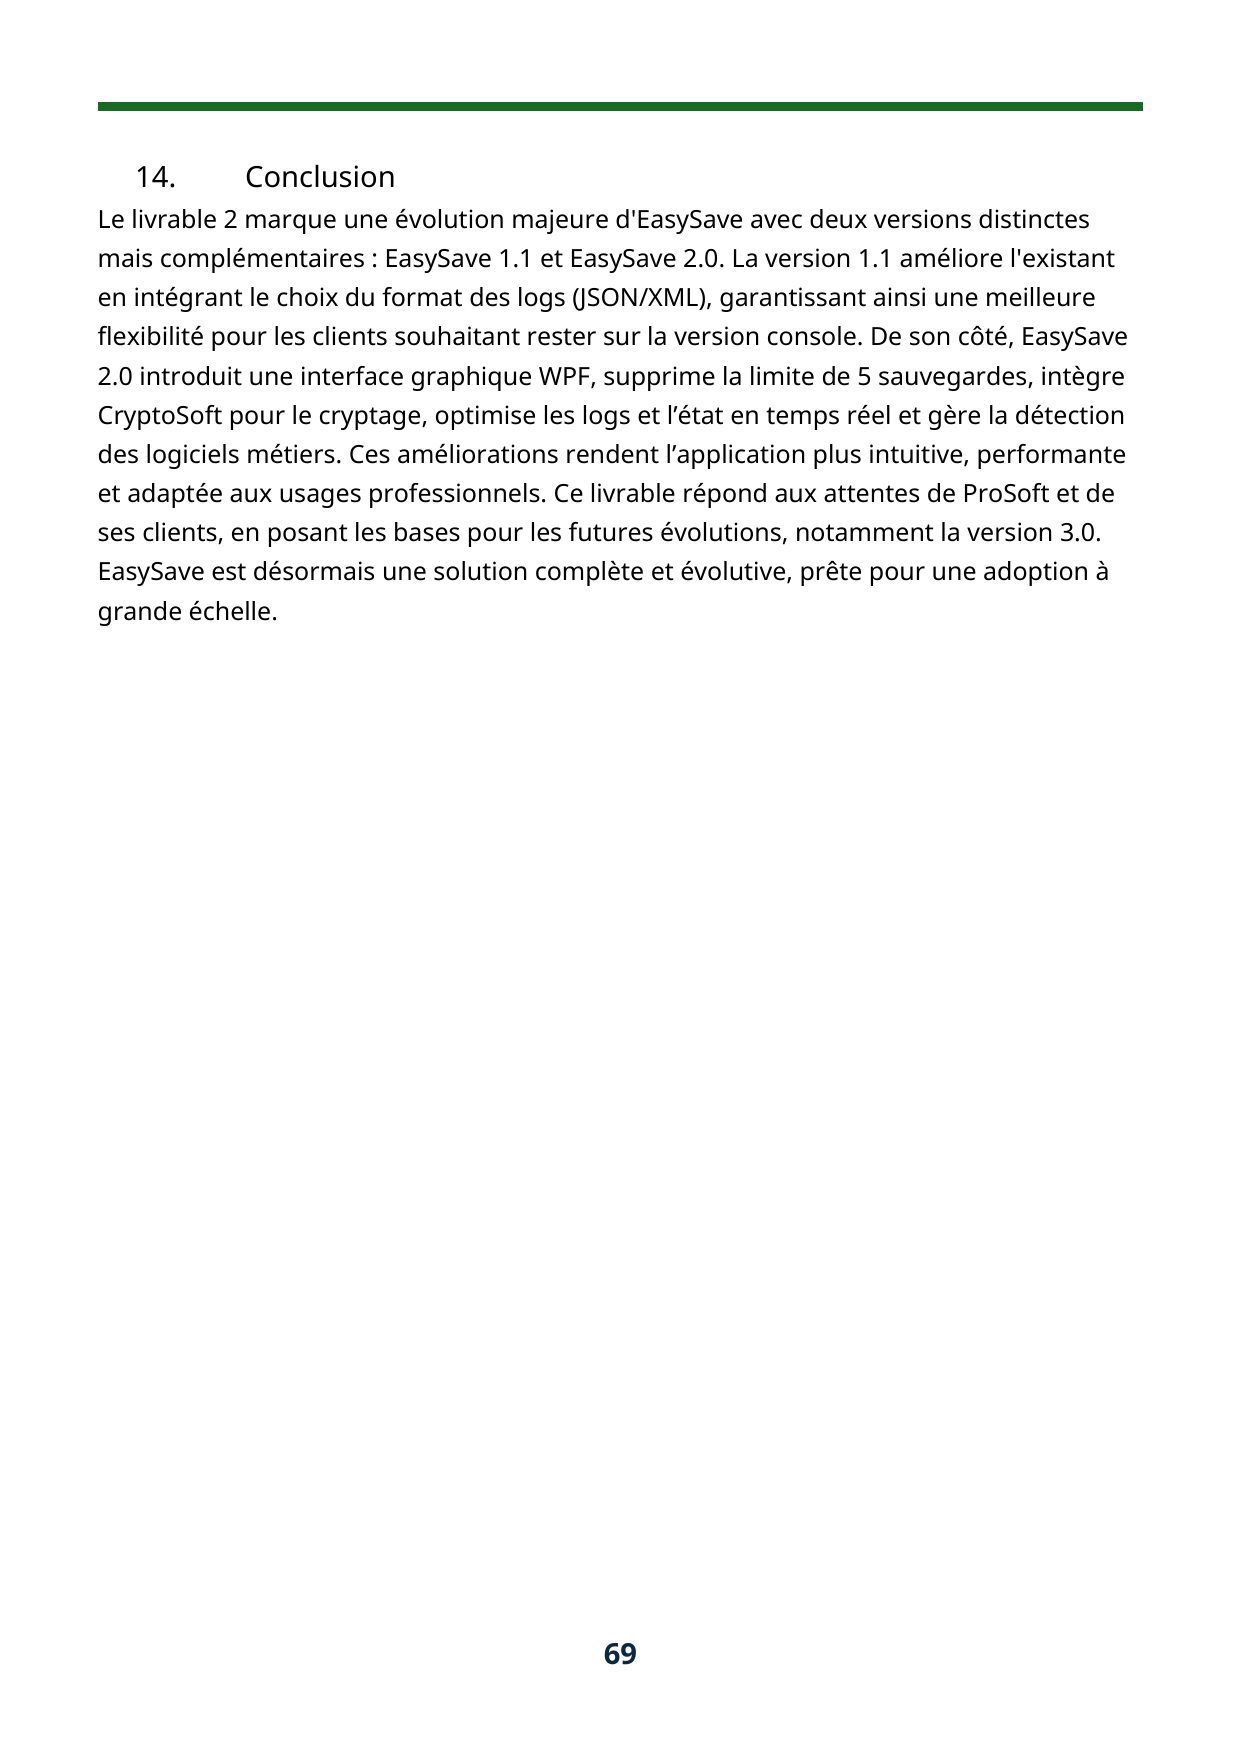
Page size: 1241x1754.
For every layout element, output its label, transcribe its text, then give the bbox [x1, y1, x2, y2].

list Conclusion [135, 156, 1143, 196]
text Le livrable 2 marque une évolution majeure d'EasySave avec deux versions distinctes mais complémentaires : EasySave 1.1 et EasySave 2.0. La version 1.1 améliore l'existant en intégrant le choix du format des logs (JSON/XML), garantissant ainsi une meilleure flexibilité pour les clients souhaitant rester sur la version console. De son côté, EasySave 2.0 introduit une interface graphique WPF, supprime la limite de 5 sauvegardes, intègre CryptoSoft pour le cryptage, optimise les logs et l’état en temps réel et gère la détection des logiciels métiers. Ces améliorations rendent l’application plus intuitive, performante et adaptée aux usages professionnels. Ce livrable répond aux attentes de ProSoft et de ses clients, en posant les bases pour les futures évolutions, notamment la version 3.0. EasySave est désormais une solution complète et évolutive, prête pour une adoption à grande échelle. [97, 202, 1143, 627]
